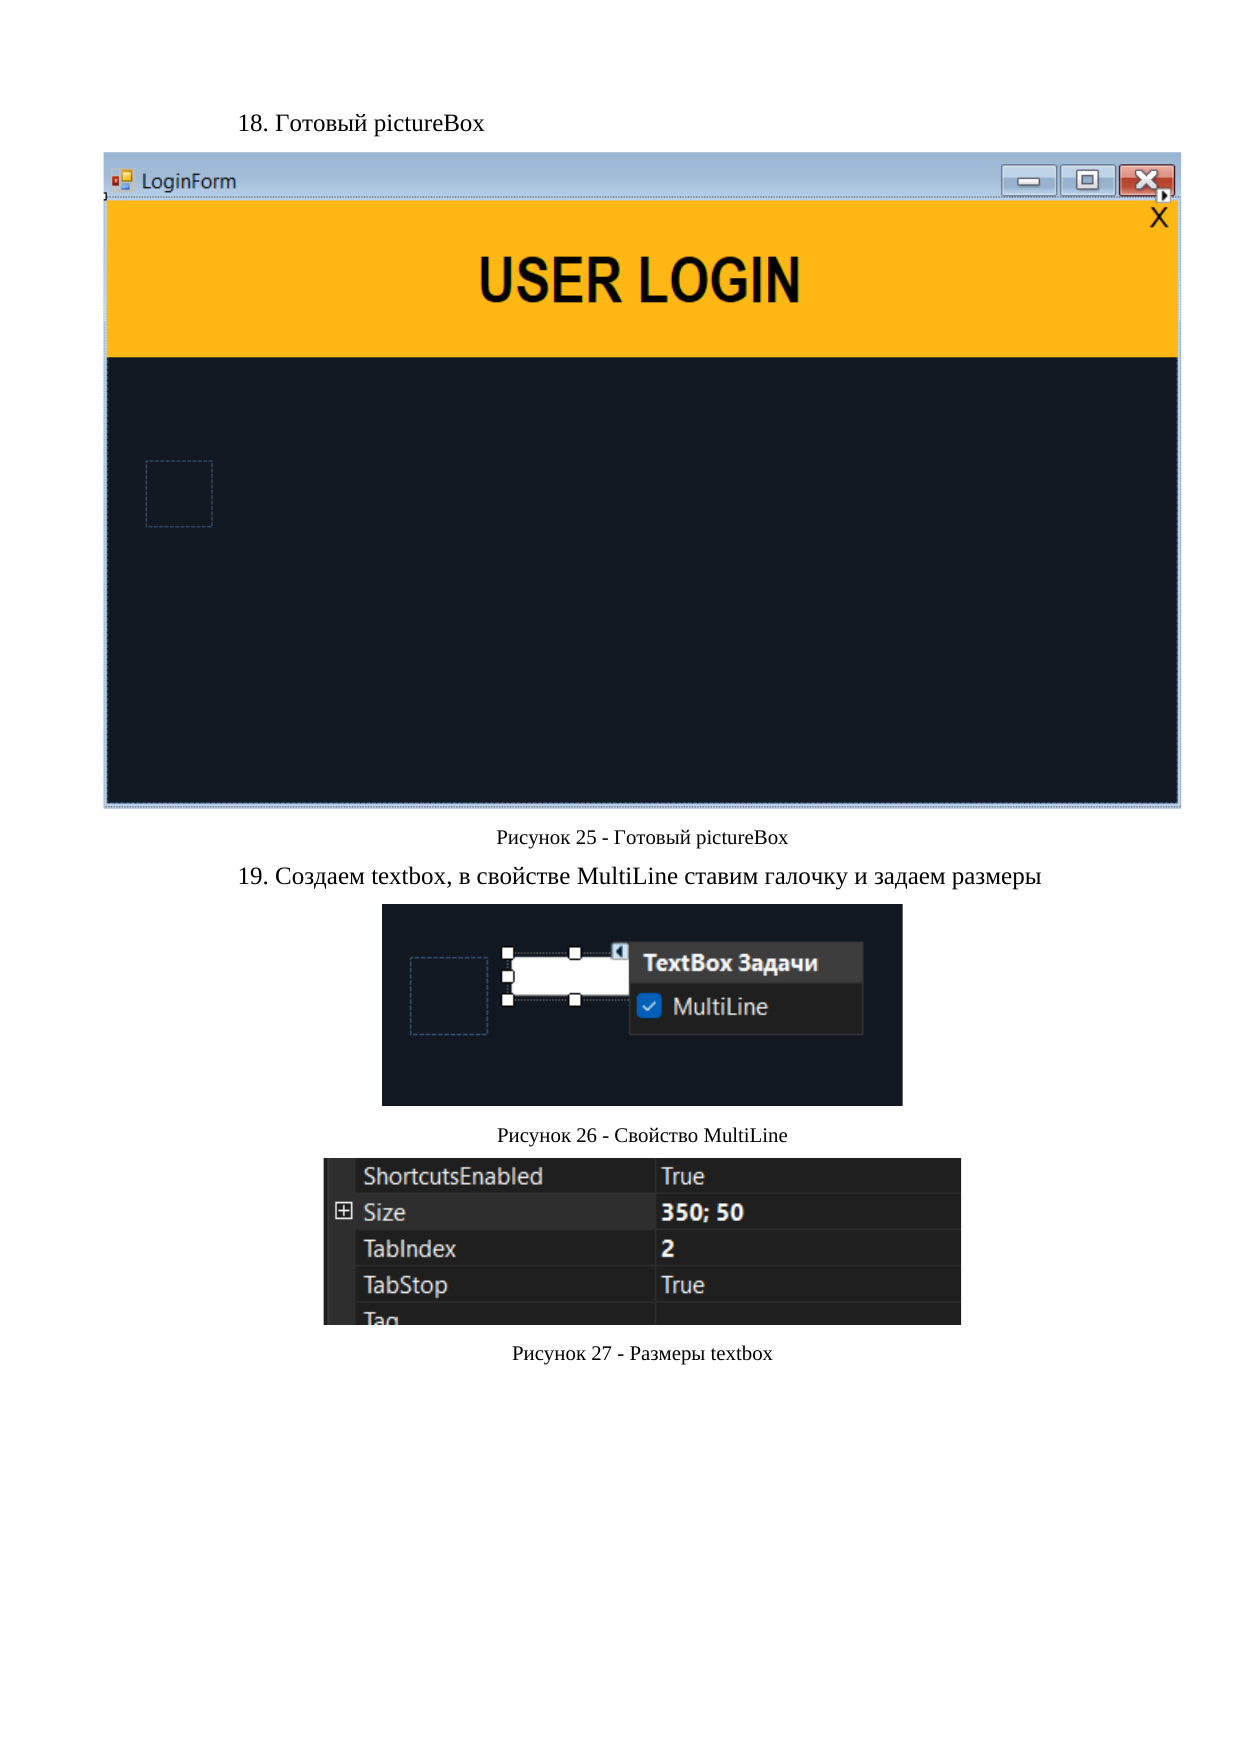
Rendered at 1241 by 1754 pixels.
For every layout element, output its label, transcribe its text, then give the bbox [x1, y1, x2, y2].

picture [103, 151, 1182, 809]
list Создаем textbox, в свойстве MultiLine ставим галочку и задаем размеры [237, 861, 1181, 890]
picture [382, 904, 903, 1106]
text Рисунок 27 - Размеры textbox [103, 1341, 1181, 1365]
text Рисунок 25 - Готовый pictureBox [103, 825, 1181, 849]
picture [323, 1158, 962, 1325]
list Готовый pictureBox [237, 108, 1181, 137]
text Рисунок 26 - Свойство MultiLine [103, 1122, 1181, 1147]
